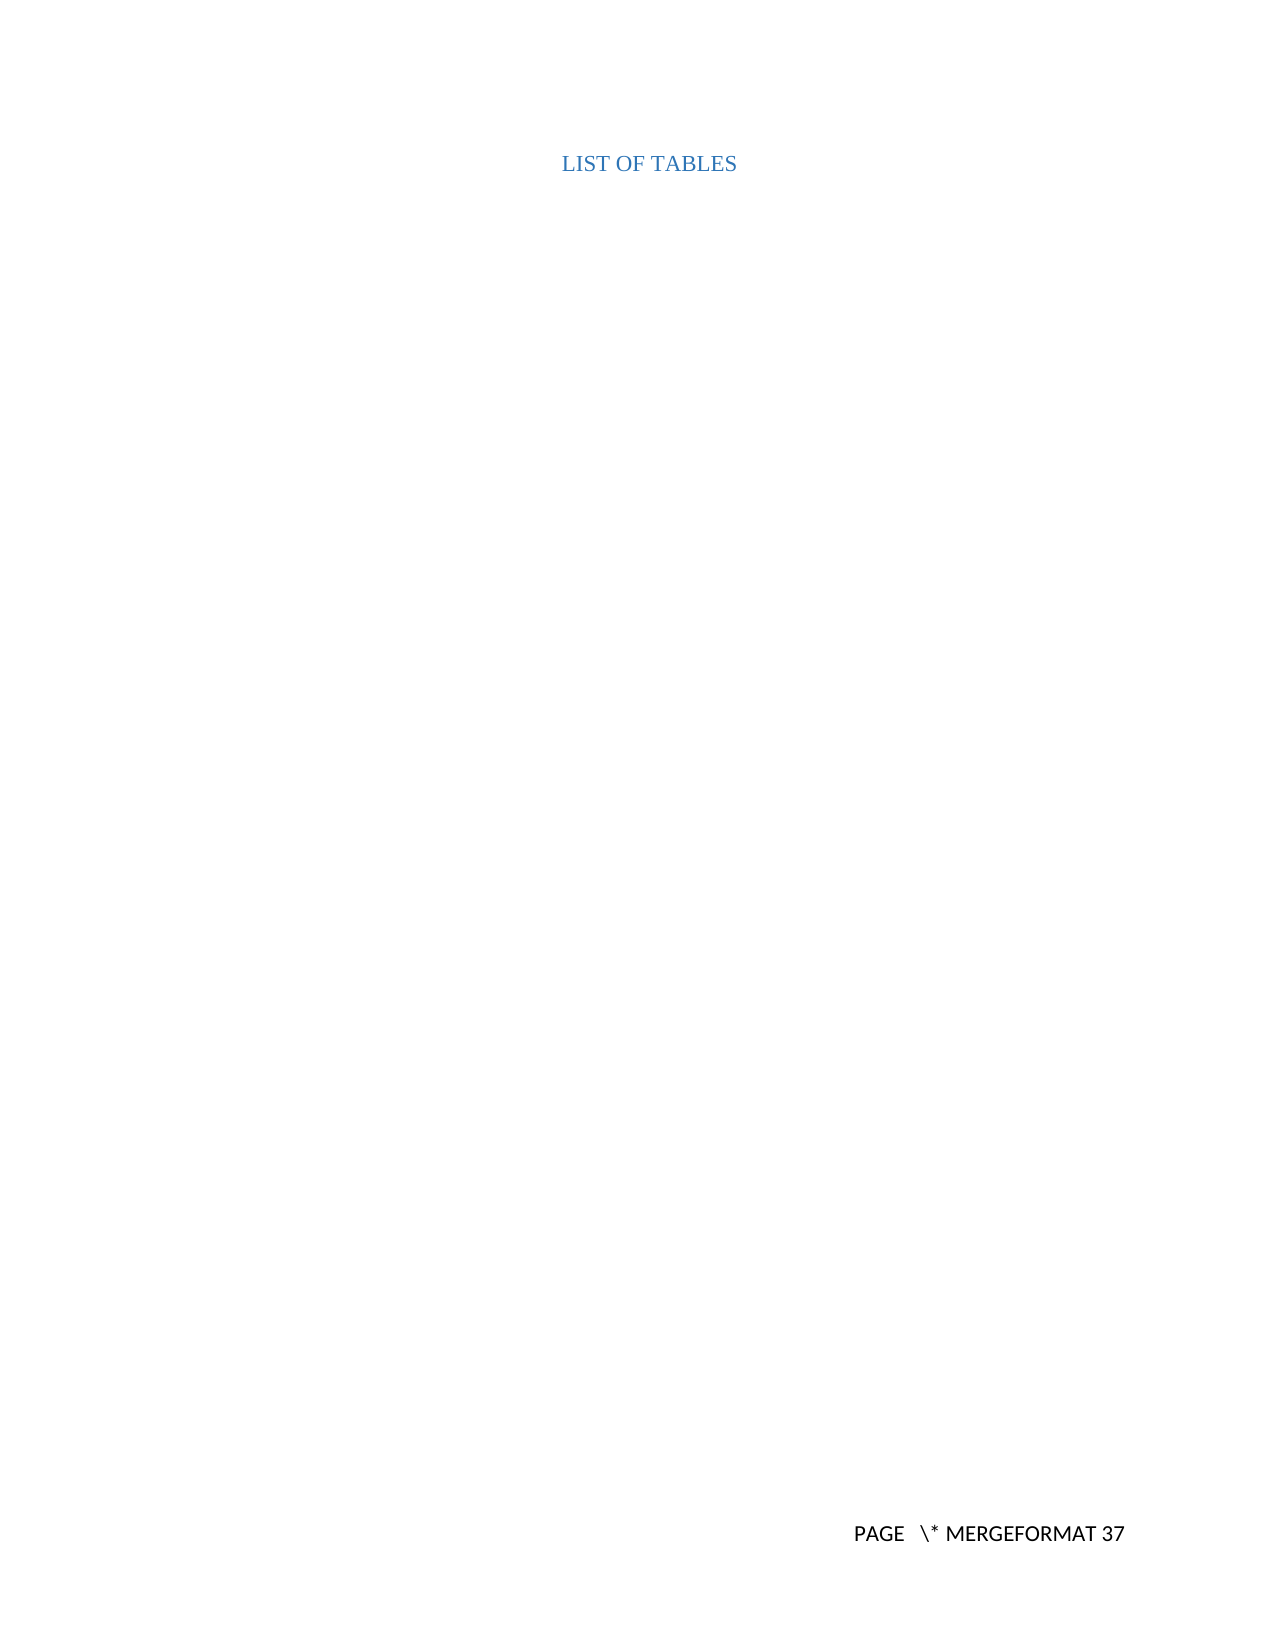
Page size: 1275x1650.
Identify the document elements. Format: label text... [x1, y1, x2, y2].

subtitle LIST OF TABLES [174, 150, 1125, 176]
